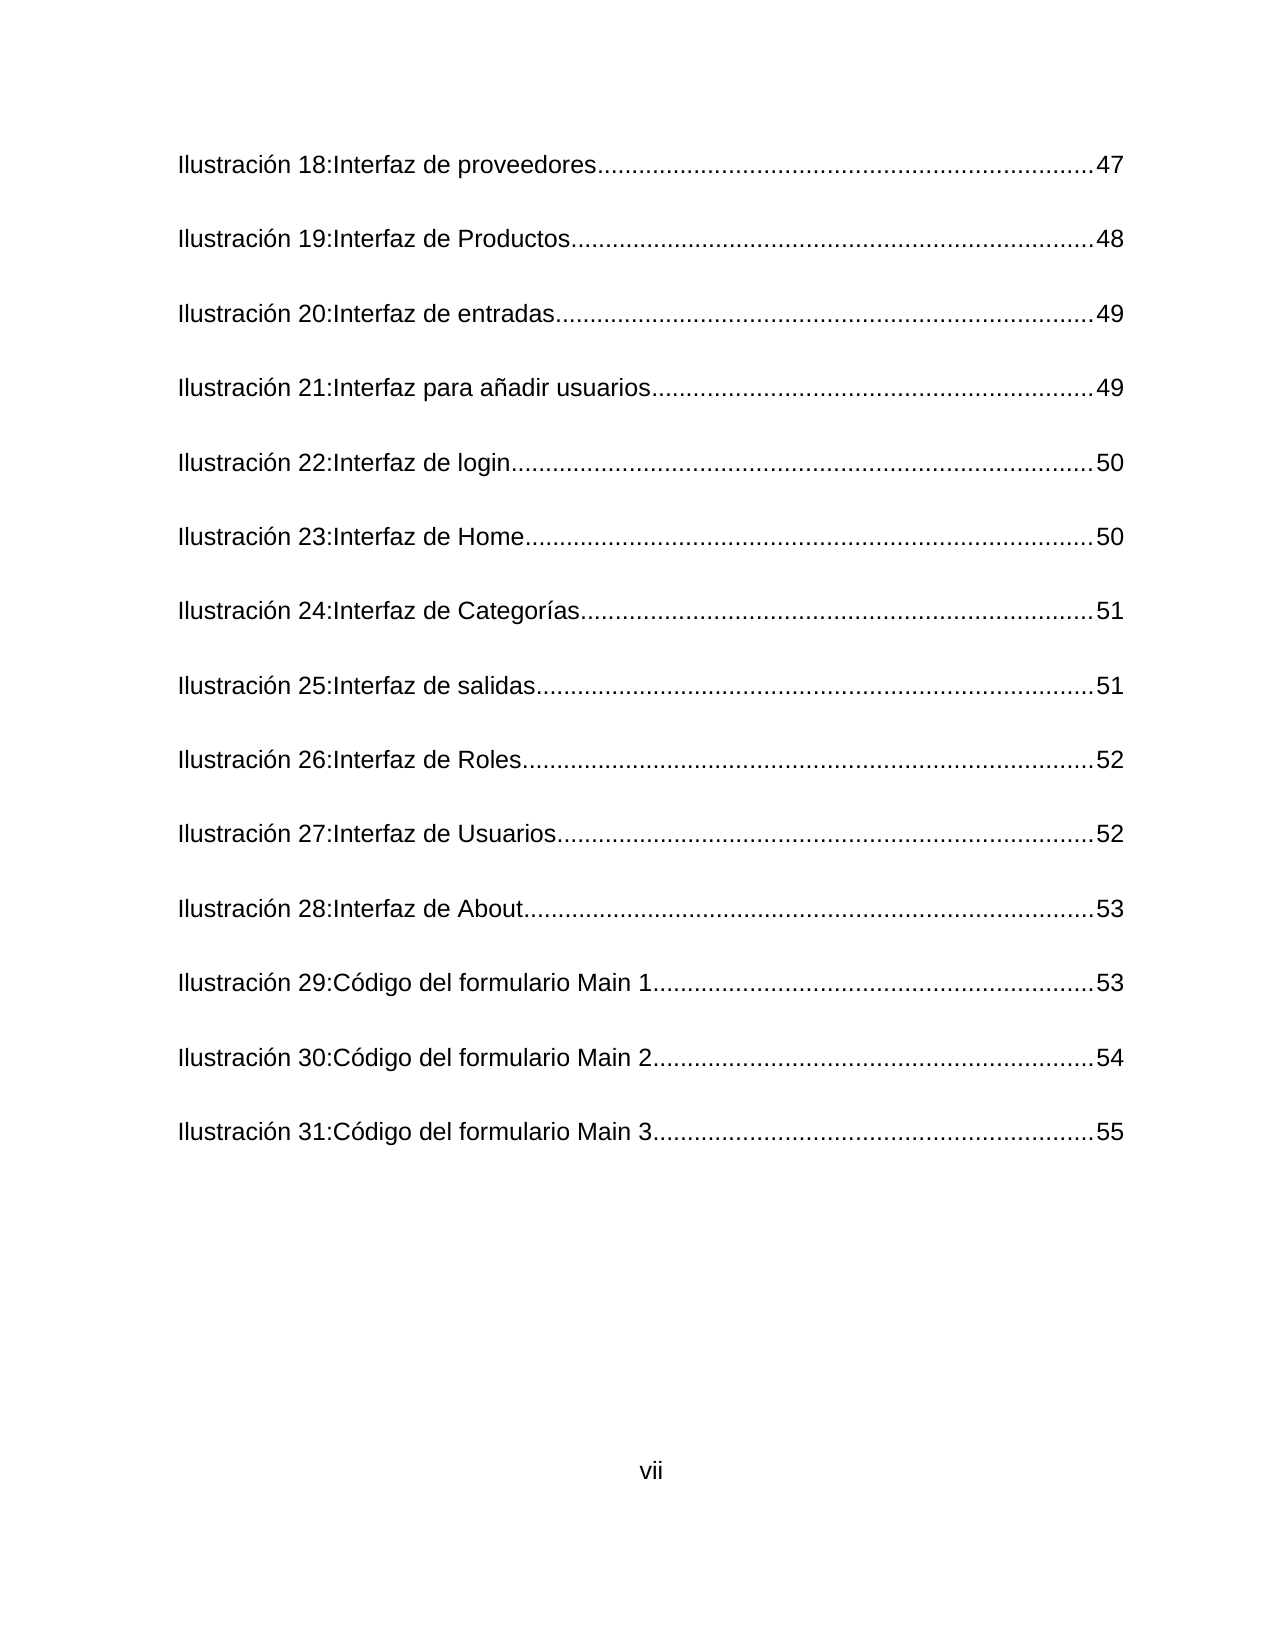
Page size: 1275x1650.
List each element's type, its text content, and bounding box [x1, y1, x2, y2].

text Ilustración 25:Interfaz de salidas 51 [177, 671, 1125, 699]
text Ilustración 28:Interfaz de About 53 [177, 894, 1125, 922]
text Ilustración 26:Interfaz de Roles 52 [177, 745, 1125, 774]
text Ilustración 21:Interfaz para añadir usuarios 49 [177, 373, 1125, 402]
text Ilustración 29:Código del formulario Main 1 53 [177, 968, 1125, 997]
text Ilustración 31:Código del formulario Main 3 55 [177, 1117, 1125, 1146]
text Ilustración 27:Interfaz de Usuarios 52 [177, 819, 1125, 848]
text Ilustración 30:Código del formulario Main 2 54 [177, 1042, 1125, 1071]
text Ilustración 19:Interfaz de Productos 48 [177, 224, 1125, 253]
text Ilustración 22:Interfaz de login 50 [177, 447, 1125, 476]
text Ilustración 18:Interfaz de proveedores 47 [177, 150, 1125, 179]
text Ilustración 23:Interfaz de Home 50 [177, 522, 1125, 551]
text Ilustración 20:Interfaz de entradas 49 [177, 299, 1125, 327]
text Ilustración 24:Interfaz de Categorías 51 [177, 596, 1125, 625]
